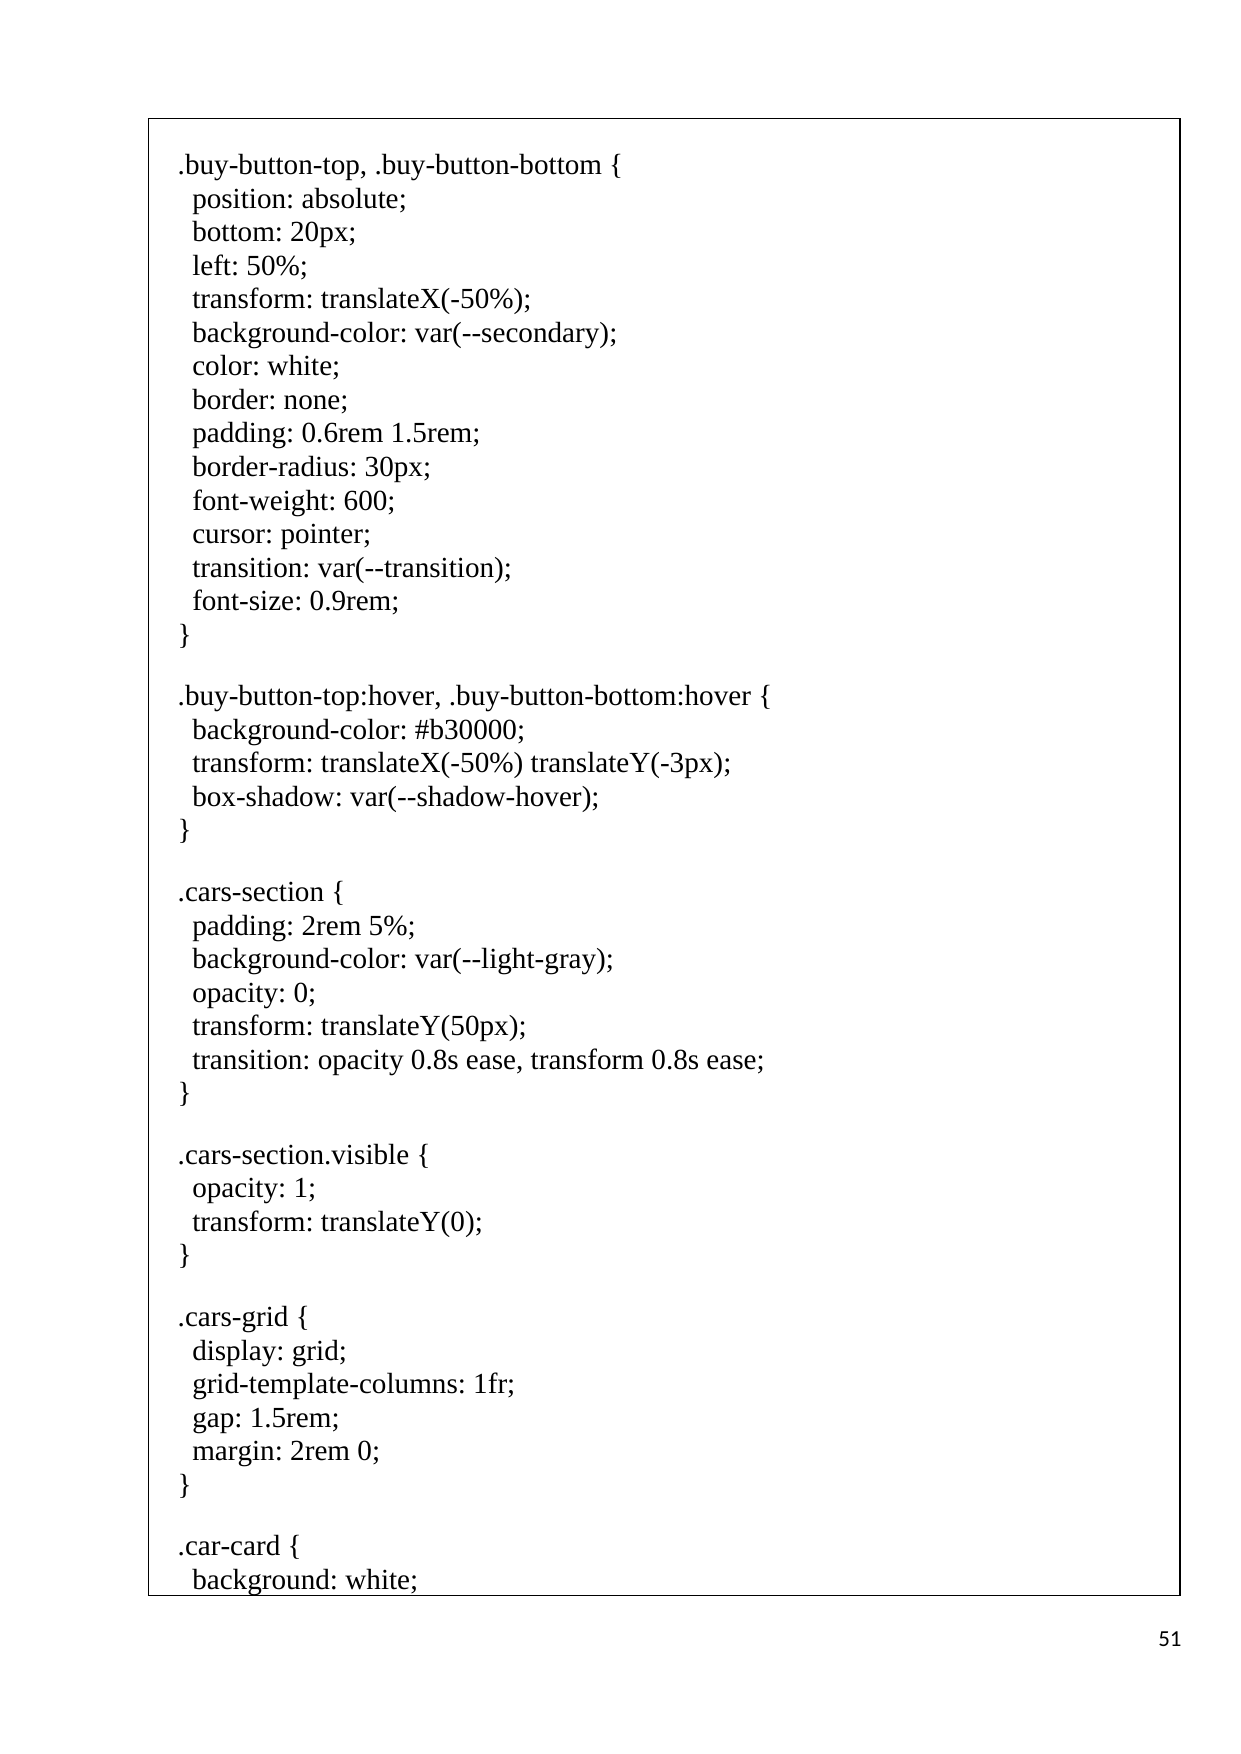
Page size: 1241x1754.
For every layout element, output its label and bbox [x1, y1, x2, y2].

table_header [149, 119, 1179, 1595]
